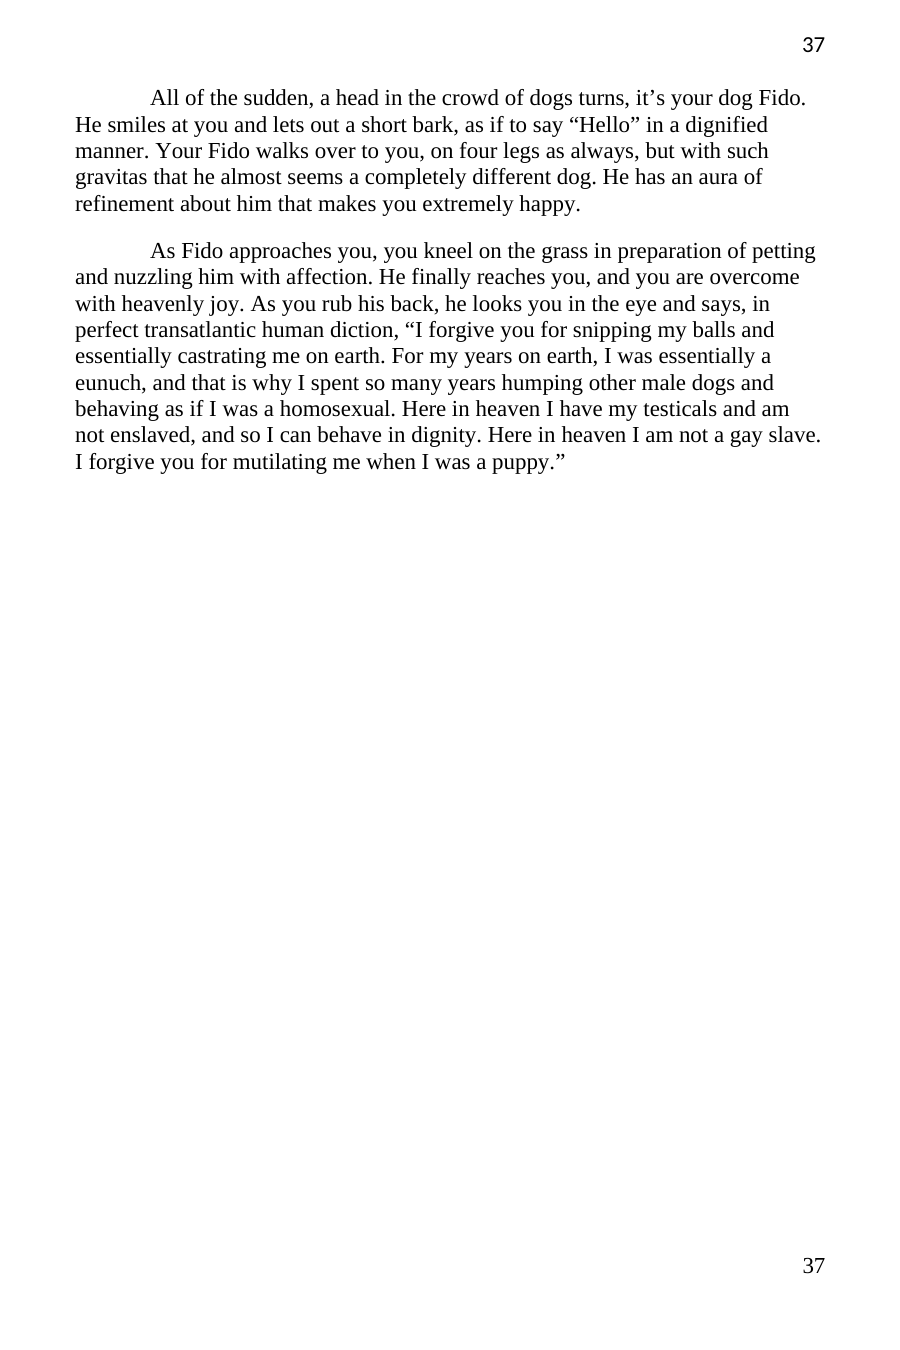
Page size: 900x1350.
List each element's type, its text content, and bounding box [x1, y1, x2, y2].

text All of the sudden, a head in the crowd of dogs turns, it’s your dog Fido. He smiles at you and lets out a short bark, as if to say “Hello” in a dignified manner. Your Fido walks over to you, on four legs as always, but with such gravitas that he almost seems a completely different dog. He has an aura of refinement about him that makes you extremely happy. [75, 84, 825, 216]
text As Fido approaches you, you kneel on the grass in preparation of petting and nuzzling him with affection. He finally reaches you, and you are overcome with heavenly joy. As you rub his back, he looks you in the eye and says, in perfect transatlantic human diction, “I forgive you for snipping my balls and essentially castrating me on earth. For my years on earth, I was essentially a eunuch, and that is why I spent so many years humping other male dogs and behaving as if I was a homosexual. Here in heaven I have my testicals and am not enslaved, and so I can behave in dignity. Here in heaven I am not a gay slave. I forgive you for mutilating me when I was a puppy.” [75, 237, 825, 474]
